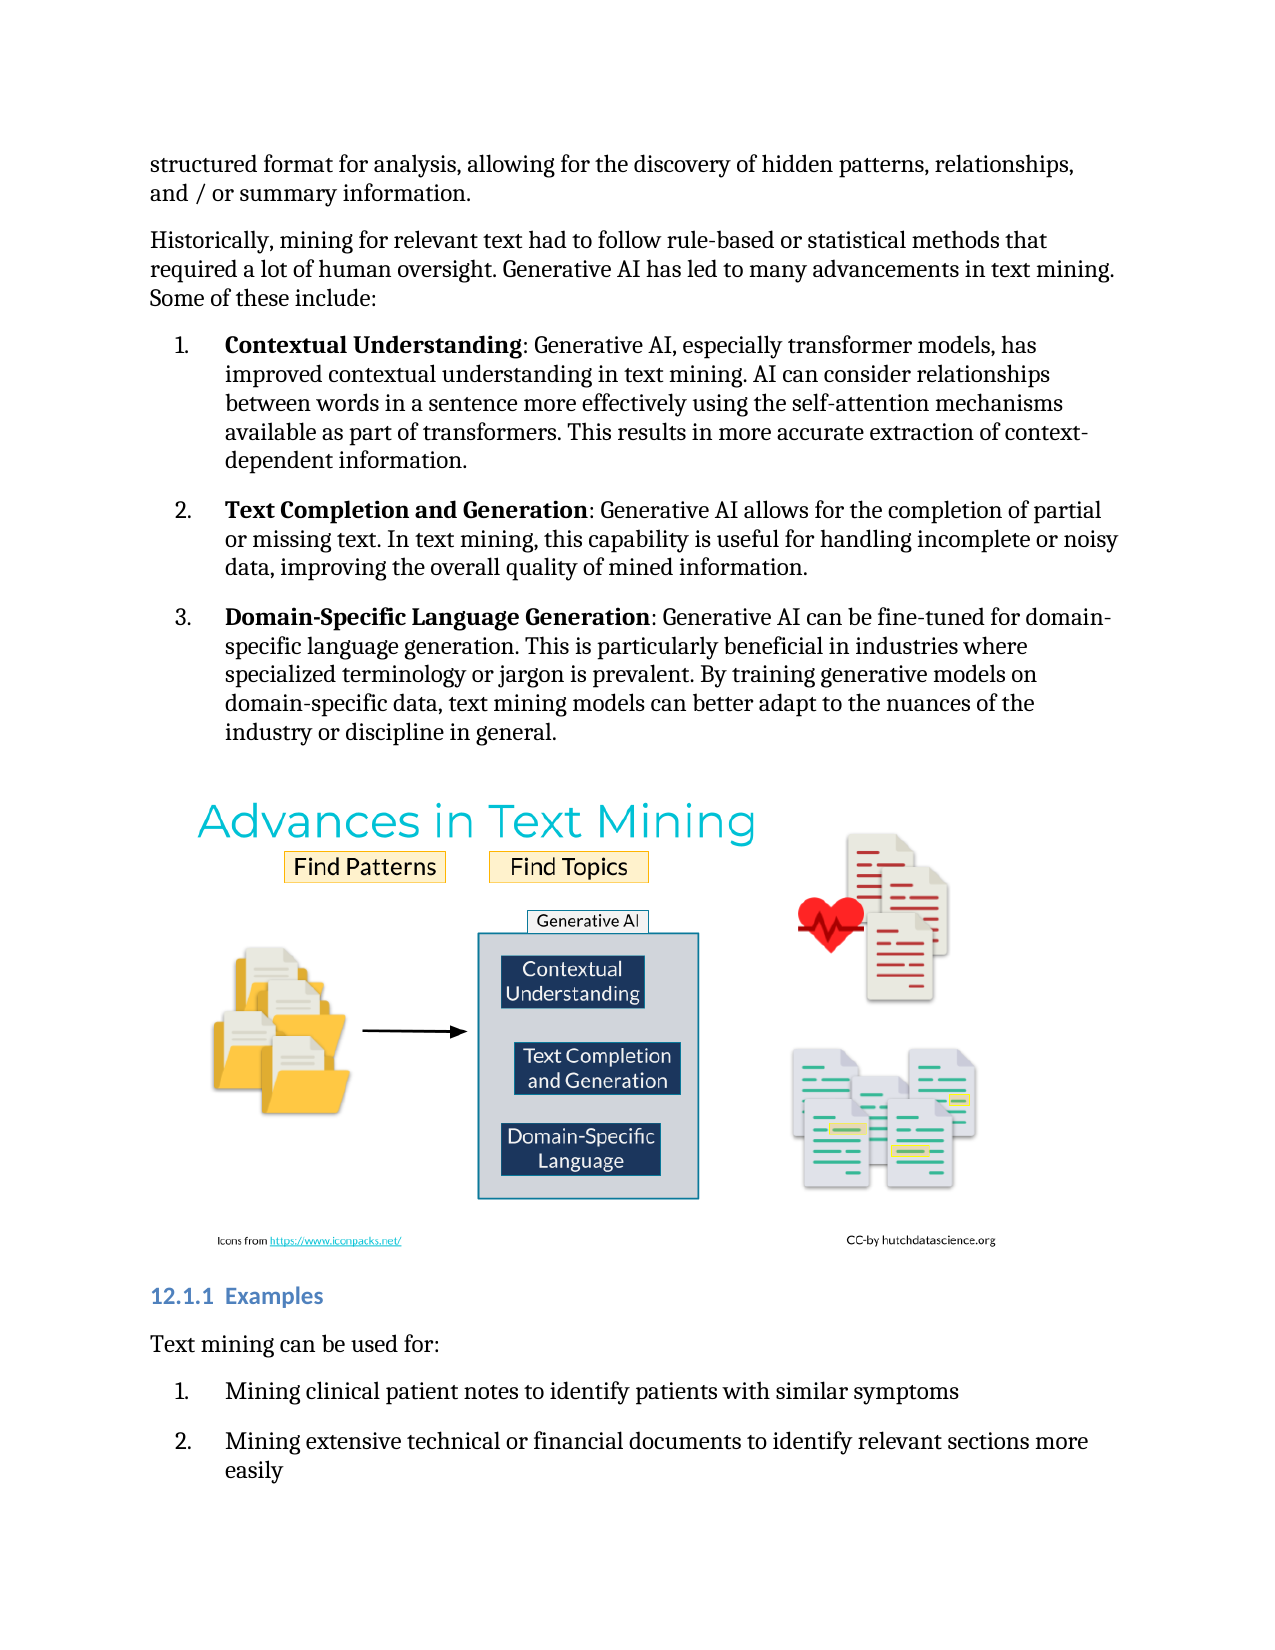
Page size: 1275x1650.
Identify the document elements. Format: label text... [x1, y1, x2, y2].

list Text Completion and Generation: Generative AI allows for the completion of partial or missing text. In text mining, this capability is useful for handling incomplete or noisy data, improving the overall quality of mined information. [175, 496, 1125, 582]
text Historically, mining for relevant text had to follow rule-based or statistical methods that required a lot of human oversight. Generative AI has led to many advancements in text mining. Some of these include: [150, 226, 1125, 312]
list Domain-Specific Language Generation: Generative AI can be fine-tuned for domain-specific language generation. This is particularly beneficial in industries where specialized terminology or jargon is prevalent. By training generative models on domain-specific data, text mining models can better adapt to the nuances of the industry or discipline in general. [175, 603, 1125, 747]
list Mining extensive technical or financial documents to identify relevant sections more easily [175, 1427, 1125, 1484]
list Contextual Understanding: Generative AI, especially transformer models, has improved contextual understanding in text mining. AI can consider relationships between words in a sentence more effectively using the self-attention mechanisms available as part of transformers. This results in more accurate extraction of context-dependent information. [175, 331, 1125, 475]
list Mining clinical patient notes to identify patients with similar symptoms [175, 1377, 1125, 1406]
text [150, 150, 1125, 207]
picture [168, 767, 1044, 1260]
text Text mining can be used for: [150, 1330, 1125, 1358]
subtitle 12.1.1 Examples [150, 1281, 1125, 1311]
